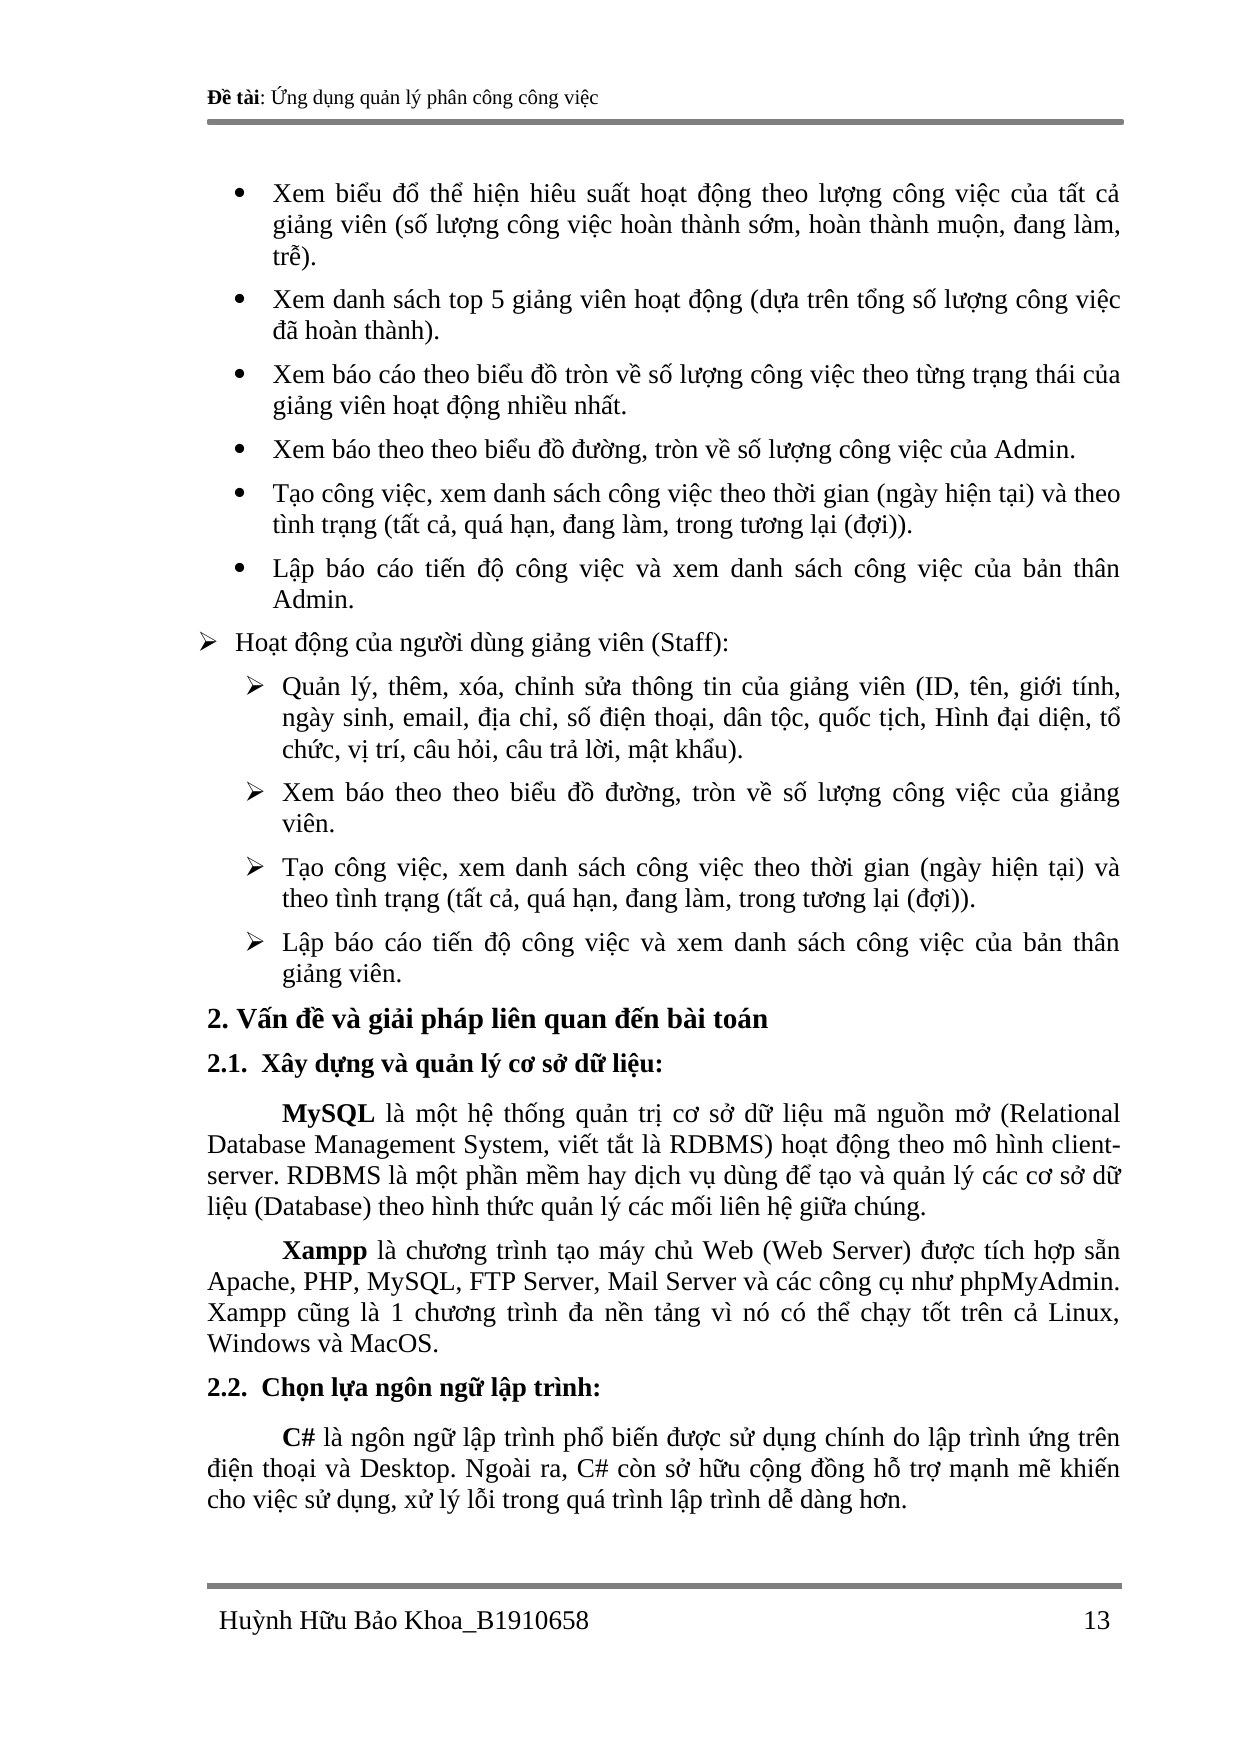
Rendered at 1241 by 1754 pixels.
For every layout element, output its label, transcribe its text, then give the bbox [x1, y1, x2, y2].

list Lập báo cáo tiến độ công việc và xem danh sách công việc của bản thân Admin. [235, 552, 1122, 614]
text C# là ngôn ngữ lập trình phổ biến được sử dụng chính do lập trình ứng trên điện thoại và Desktop. Ngoài ra, C# còn sở hữu cộng đồng hỗ trợ mạnh mẽ khiến cho việc sử dụng, xử lý lỗi trong quá trình lập trình dễ dàng hơn. [207, 1421, 1122, 1514]
subtitle 2. Vấn đề và giải pháp liên quan đến bài toán [207, 1001, 1122, 1034]
list Xem danh sách top 5 giảng viên hoạt động (dựa trên tổng số lượng công việc đã hoàn thành). [235, 283, 1122, 346]
text Xampp là chương trình tạo máy chủ Web (Web Server) được tích hợp sẵn Apache, PHP, MySQL, FTP Server, Mail Server và các công cụ như phpMyAdmin. Xampp cũng là 1 chương trình đa nền tảng vì nó có thể chạy tốt trên cả Linux, Windows và MacOS. [207, 1234, 1122, 1358]
subtitle 2.1. Xây dựng và quản lý cơ sở dữ liệu: [207, 1047, 1122, 1078]
list Tạo công việc, xem danh sách công việc theo thời gian (ngày hiện tại) và theo tình trạng (tất cả, quá hạn, đang làm, trong tương lại (đợi)). [244, 851, 1122, 914]
list Lập báo cáo tiến độ công việc và xem danh sách công việc của bản thân giảng viên. [244, 926, 1122, 988]
list Hoạt động của người dùng giảng viên (Staff): [197, 627, 1122, 658]
subtitle 2.2. Chọn lựa ngôn ngữ lập trình: [207, 1371, 1122, 1402]
list Quản lý, thêm, xóa, chỉnh sửa thông tin của giảng viên (ID, tên, giới tính, ngày sinh, email, địa chỉ, số điện thoại, dân tộc, quốc tịch, Hình đại diện, tổ chức, vị trí, câu hỏi, câu trả lời, mật khẩu). [244, 670, 1122, 764]
list Tạo công việc, xem danh sách công việc theo thời gian (ngày hiện tại) và theo tình trạng (tất cả, quá hạn, đang làm, trong tương lại (đợi)). [235, 477, 1122, 539]
list Xem báo theo theo biểu đồ đường, tròn về số lượng công việc của Admin. [235, 433, 1122, 464]
list Xem báo cáo theo biểu đồ tròn về số lượng công việc theo từng trạng thái của giảng viên hoạt động nhiều nhất. [235, 358, 1122, 421]
list Xem biểu đổ thể hiện hiêu suất hoạt động theo lượng công việc của tất cả giảng viên (số lượng công việc hoàn thành sớm, hoàn thành muộn, đang làm, trễ). [235, 177, 1122, 271]
list Xem báo theo theo biểu đồ đường, tròn về số lượng công việc của giảng viên. [244, 776, 1122, 839]
text MySQL là một hệ thống quản trị cơ sở dữ liệu mã nguồn mở (Relational Database Management System, viết tắt là RDBMS) hoạt động theo mô hình client-server. RDBMS là một phần mềm hay dịch vụ dùng để tạo và quản lý các cơ sở dữ liệu (Database) theo hình thức quản lý các mối liên hệ giữa chúng. [207, 1097, 1122, 1221]
